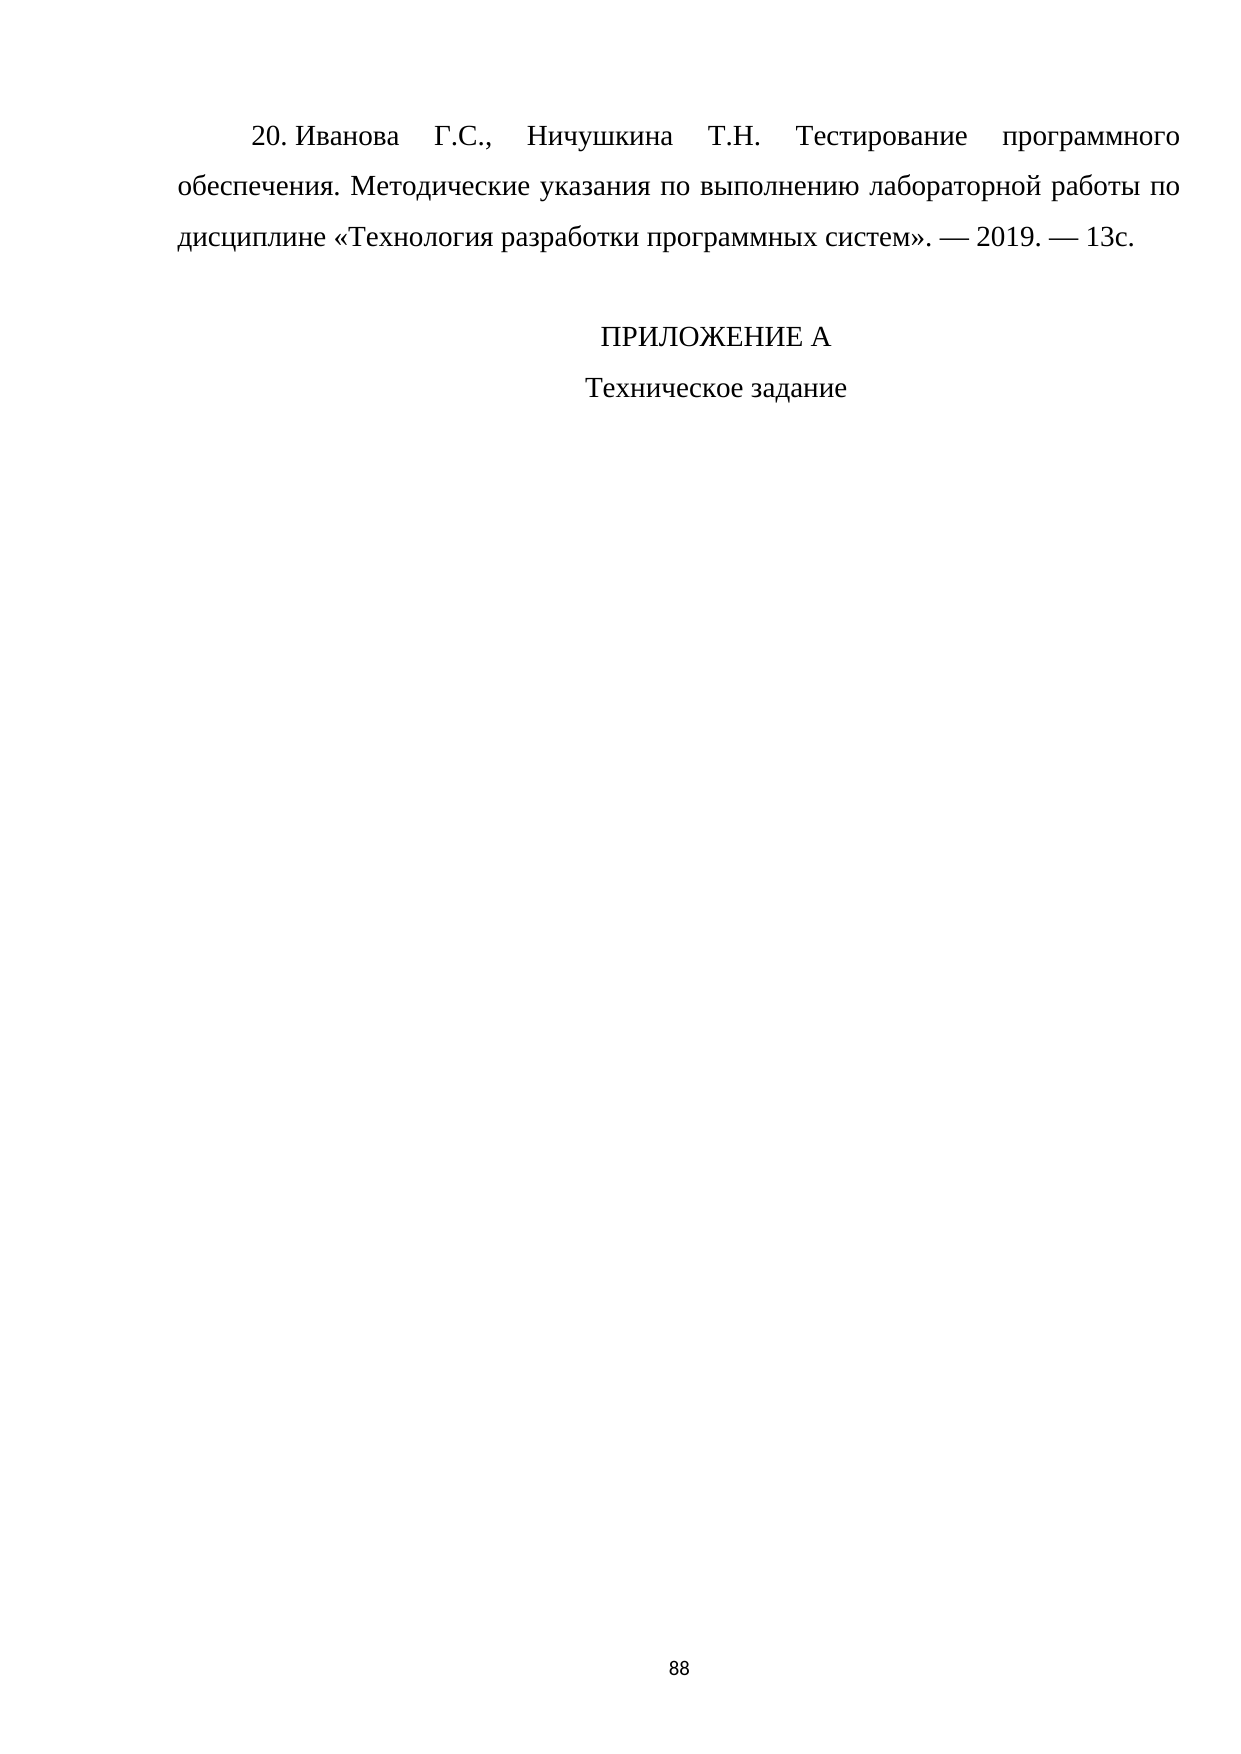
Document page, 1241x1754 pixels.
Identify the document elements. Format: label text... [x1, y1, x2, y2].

text Техническое задание [177, 370, 1181, 403]
text ПРИЛОЖЕНИЕ А [177, 319, 1181, 353]
list Иванова Г.С., Ничушкина Т.Н. Тестирование программного обеспечения. Методические указания по выполнению лабораторной работы по дисциплине «Технология разработки программных систем». — 2019. — 13с. [177, 118, 1181, 252]
